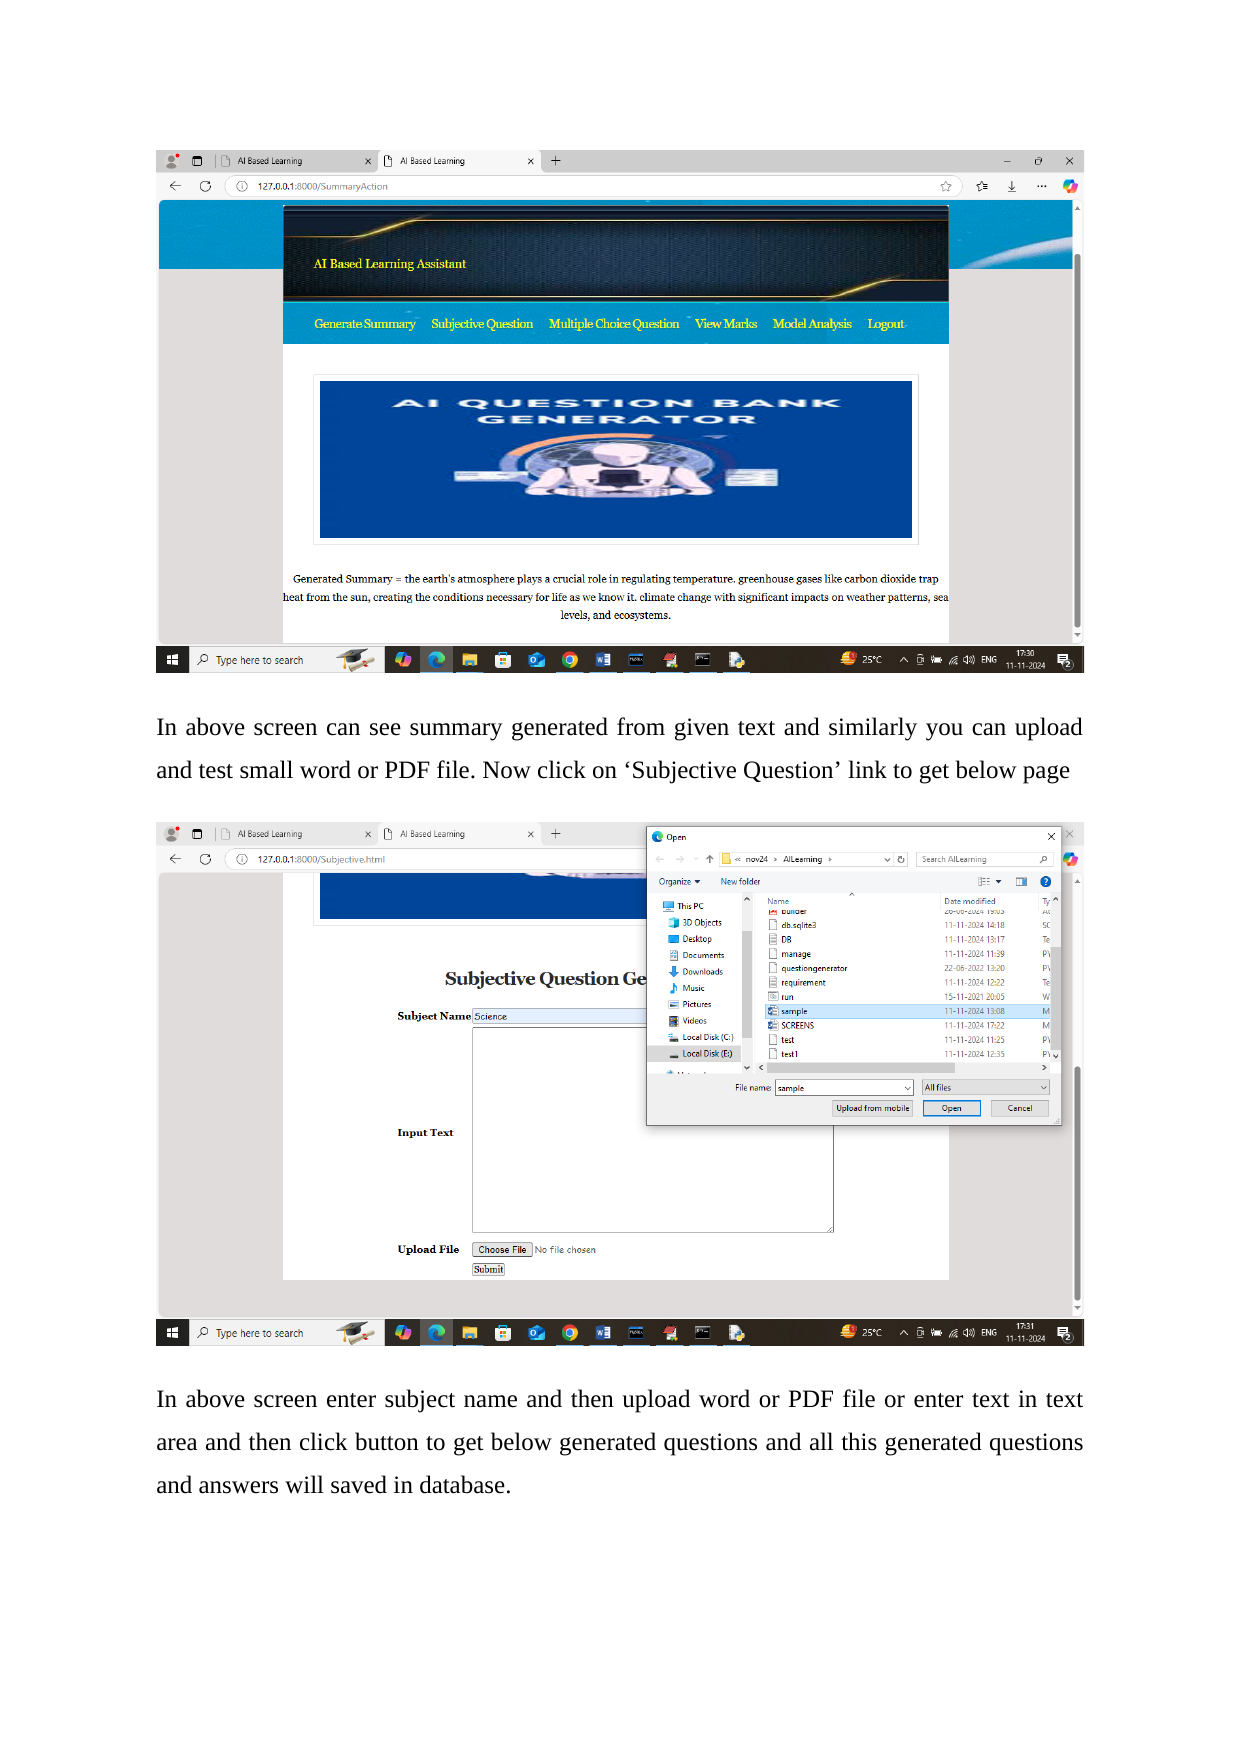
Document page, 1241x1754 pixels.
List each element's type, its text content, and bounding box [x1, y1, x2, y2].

text In above screen enter subject name and then upload word or PDF file or enter text in text area and then click button to get below generated questions and all this generated questions and answers will saved in database. [156, 1384, 1084, 1499]
picture [156, 822, 1085, 1346]
text In above screen can see summary generated from given text and similarly you can upload and test small word or PDF file. Now click on ‘Subjective Question’ link to get below page [156, 712, 1084, 783]
picture [156, 150, 1085, 673]
